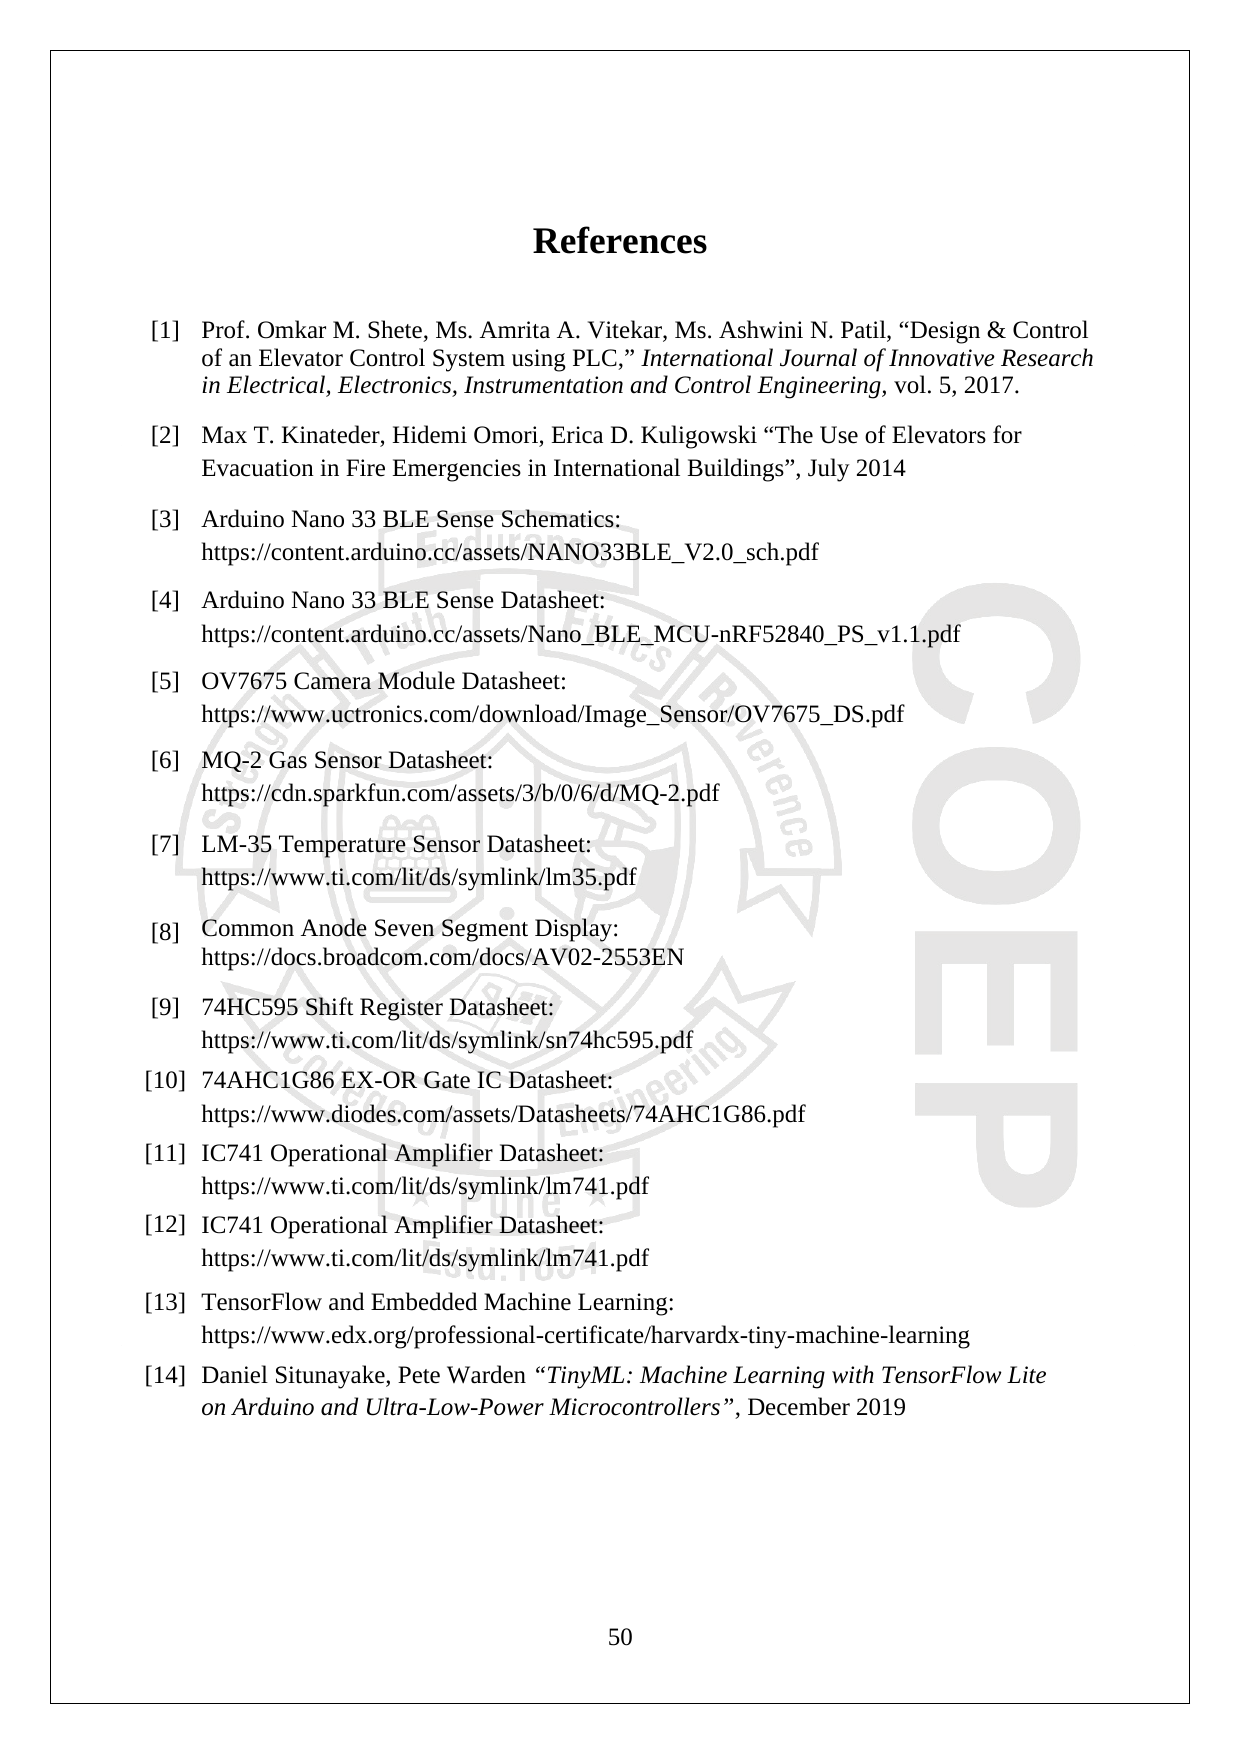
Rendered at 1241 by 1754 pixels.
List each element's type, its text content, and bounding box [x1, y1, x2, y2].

table_cell IC741 Operational Amplifier Datasheet: https://www.ti.com/lit/ds/symlink/lm741.pdf [198, 1205, 1107, 1282]
table_cell [9] [133, 988, 198, 1060]
table_header Prof. Omkar M. Shete, Ms. Amrita A. Vitekar, Ms. Ashwini N. Patil, “Design & Control of an Elevator Control System using PLC,” International Journal of Innovative Research in Electrical, Electronics, Instrumentation and Control Engineering, vol. 5, 2017. [198, 316, 1107, 416]
table_cell [14] [133, 1355, 198, 1428]
subtitle References [154, 218, 1086, 261]
table_cell IC741 Operational Amplifier Datasheet: https://www.ti.com/lit/ds/symlink/lm741.pdf [198, 1133, 1107, 1205]
table_cell Arduino Nano 33 BLE Sense Datasheet: https://content.arduino.cc/assets/Nano_BLE_MCU-nRF52840_PS_v1.1.pdf [198, 581, 1107, 661]
table_cell TensorFlow and Embedded Machine Learning: https://www.edx.org/professional-certificate/harvardx-tiny-machine-learning [198, 1283, 1107, 1355]
table_cell [7] [133, 824, 198, 913]
table_cell Arduino Nano 33 BLE Sense Schematics: https://content.arduino.cc/assets/NANO33BLE_V2.0_sch.pdf [198, 500, 1107, 581]
table_cell [11] [133, 1133, 198, 1205]
table_cell [6] [133, 740, 198, 824]
table_cell MQ-2 Gas Sensor Datasheet: https://cdn.sparkfun.com/assets/3/b/0/6/d/MQ-2.pdf [198, 740, 1107, 824]
table_cell LM-35 Temperature Sensor Datasheet: https://www.ti.com/lit/ds/symlink/lm35.pdf [198, 824, 1107, 913]
table_cell [12] [133, 1205, 198, 1282]
table_cell [10] [133, 1060, 198, 1133]
table_cell Daniel Situnayake, Pete Warden “TinyML: Machine Learning with TensorFlow Lite on Arduino and Ultra-Low-Power Microcontrollers”, December 2019 [198, 1355, 1107, 1428]
table_cell [3] [133, 500, 198, 581]
table_cell [4] [133, 581, 198, 661]
table_cell [13] [133, 1283, 198, 1355]
table_cell [8] [133, 913, 198, 987]
table_header [1] [133, 316, 198, 416]
table_cell Common Anode Seven Segment Display: https://docs.broadcom.com/docs/AV02-2553EN [198, 913, 1107, 987]
table_cell 74HC595 Shift Register Datasheet: https://www.ti.com/lit/ds/symlink/sn74hc595.pdf [198, 988, 1107, 1060]
table_cell 74AHC1G86 EX-OR Gate IC Datasheet: https://www.diodes.com/assets/Datasheets/74AHC1G86.pdf [198, 1060, 1107, 1133]
table_cell Max T. Kinateder, Hidemi Omori, Erica D. Kuligowski “The Use of Elevators for Evacuation in Fire Emergencies in International Buildings”, July 2014 [198, 416, 1107, 500]
table_cell [2] [133, 416, 198, 500]
table_cell OV7675 Camera Module Datasheet: https://www.uctronics.com/download/Image_Sensor/OV7675_DS.pdf [198, 661, 1107, 740]
table_cell [5] [133, 661, 198, 740]
